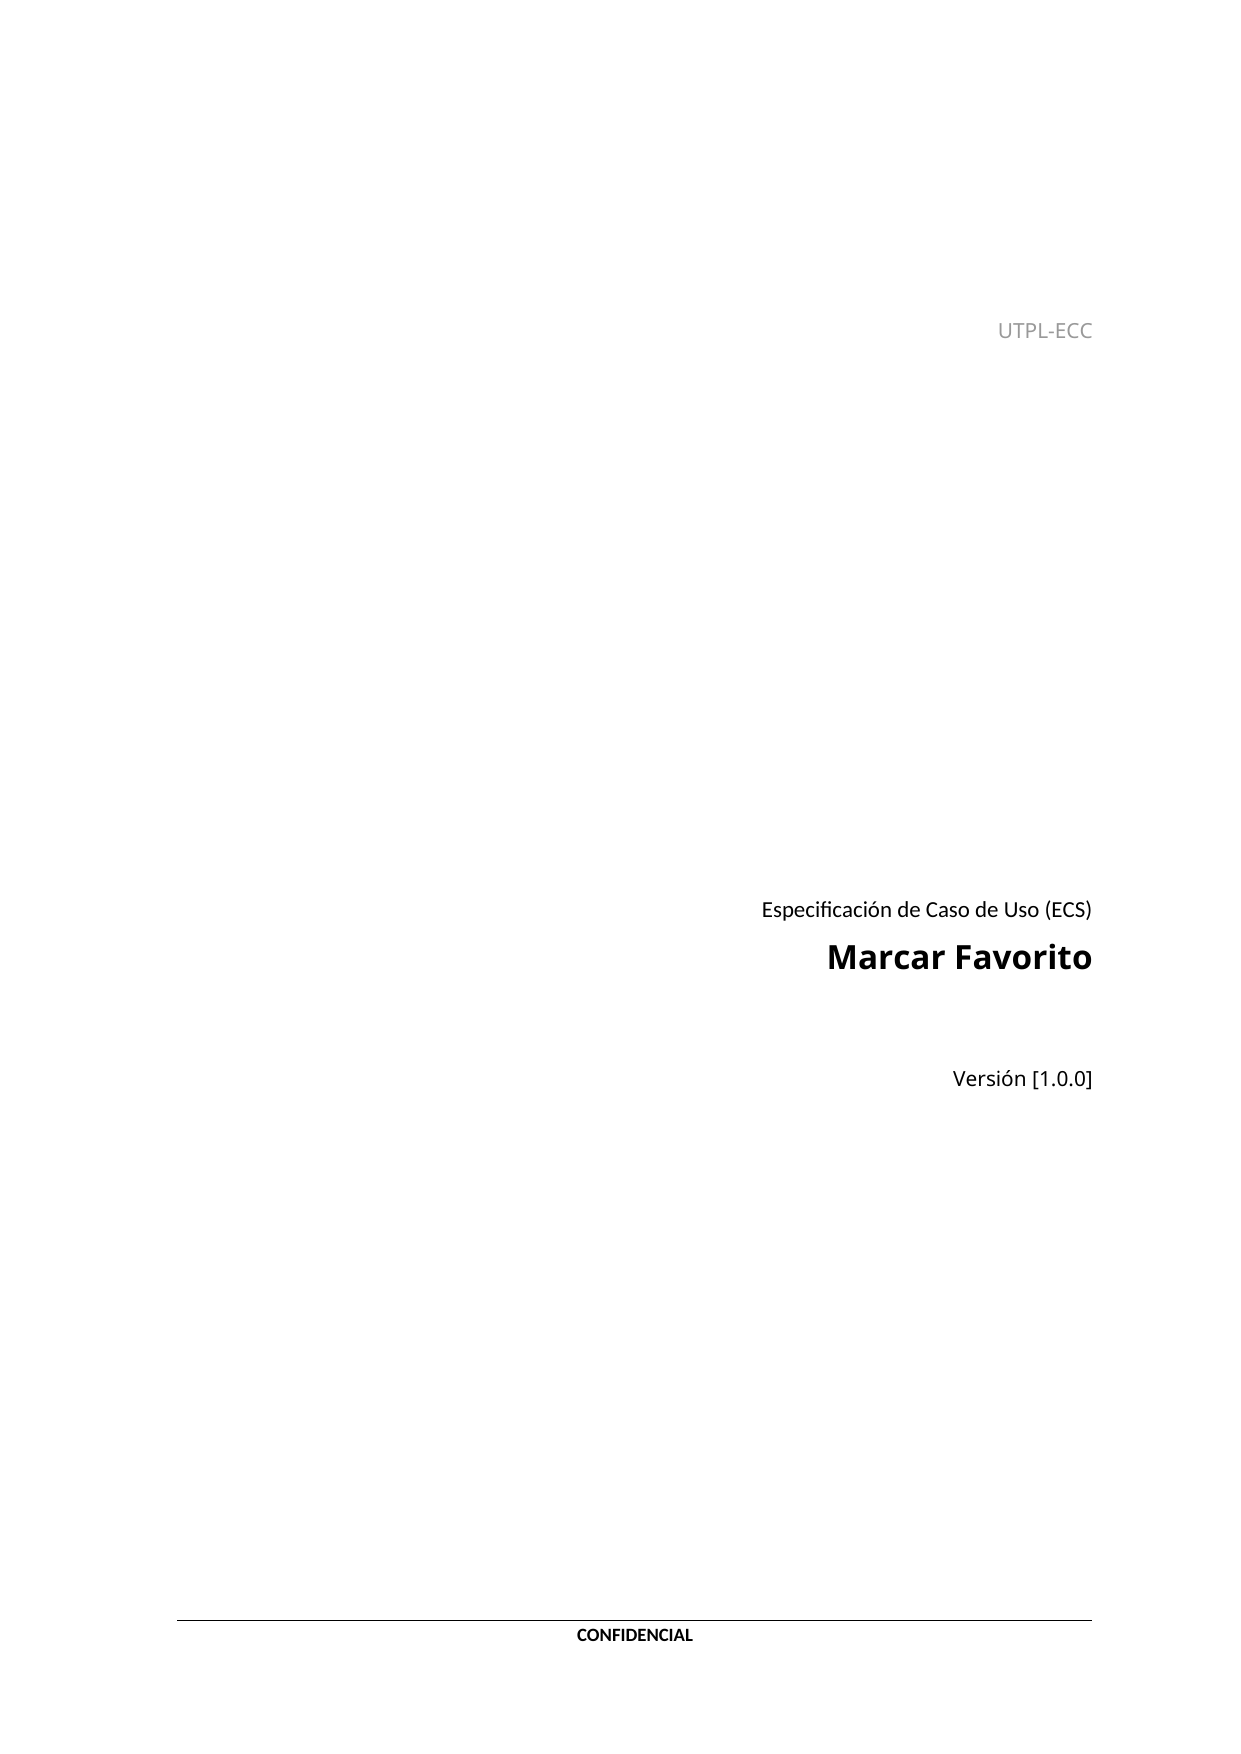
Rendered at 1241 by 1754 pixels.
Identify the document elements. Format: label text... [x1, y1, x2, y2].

text Versión [1.0.0] [177, 1064, 1092, 1093]
text Especificación de Caso de Uso (ECS-Serendipity) [177, 895, 1092, 923]
text Marcar Favorito [177, 933, 1092, 979]
text UTPL-ECC [177, 316, 1092, 344]
